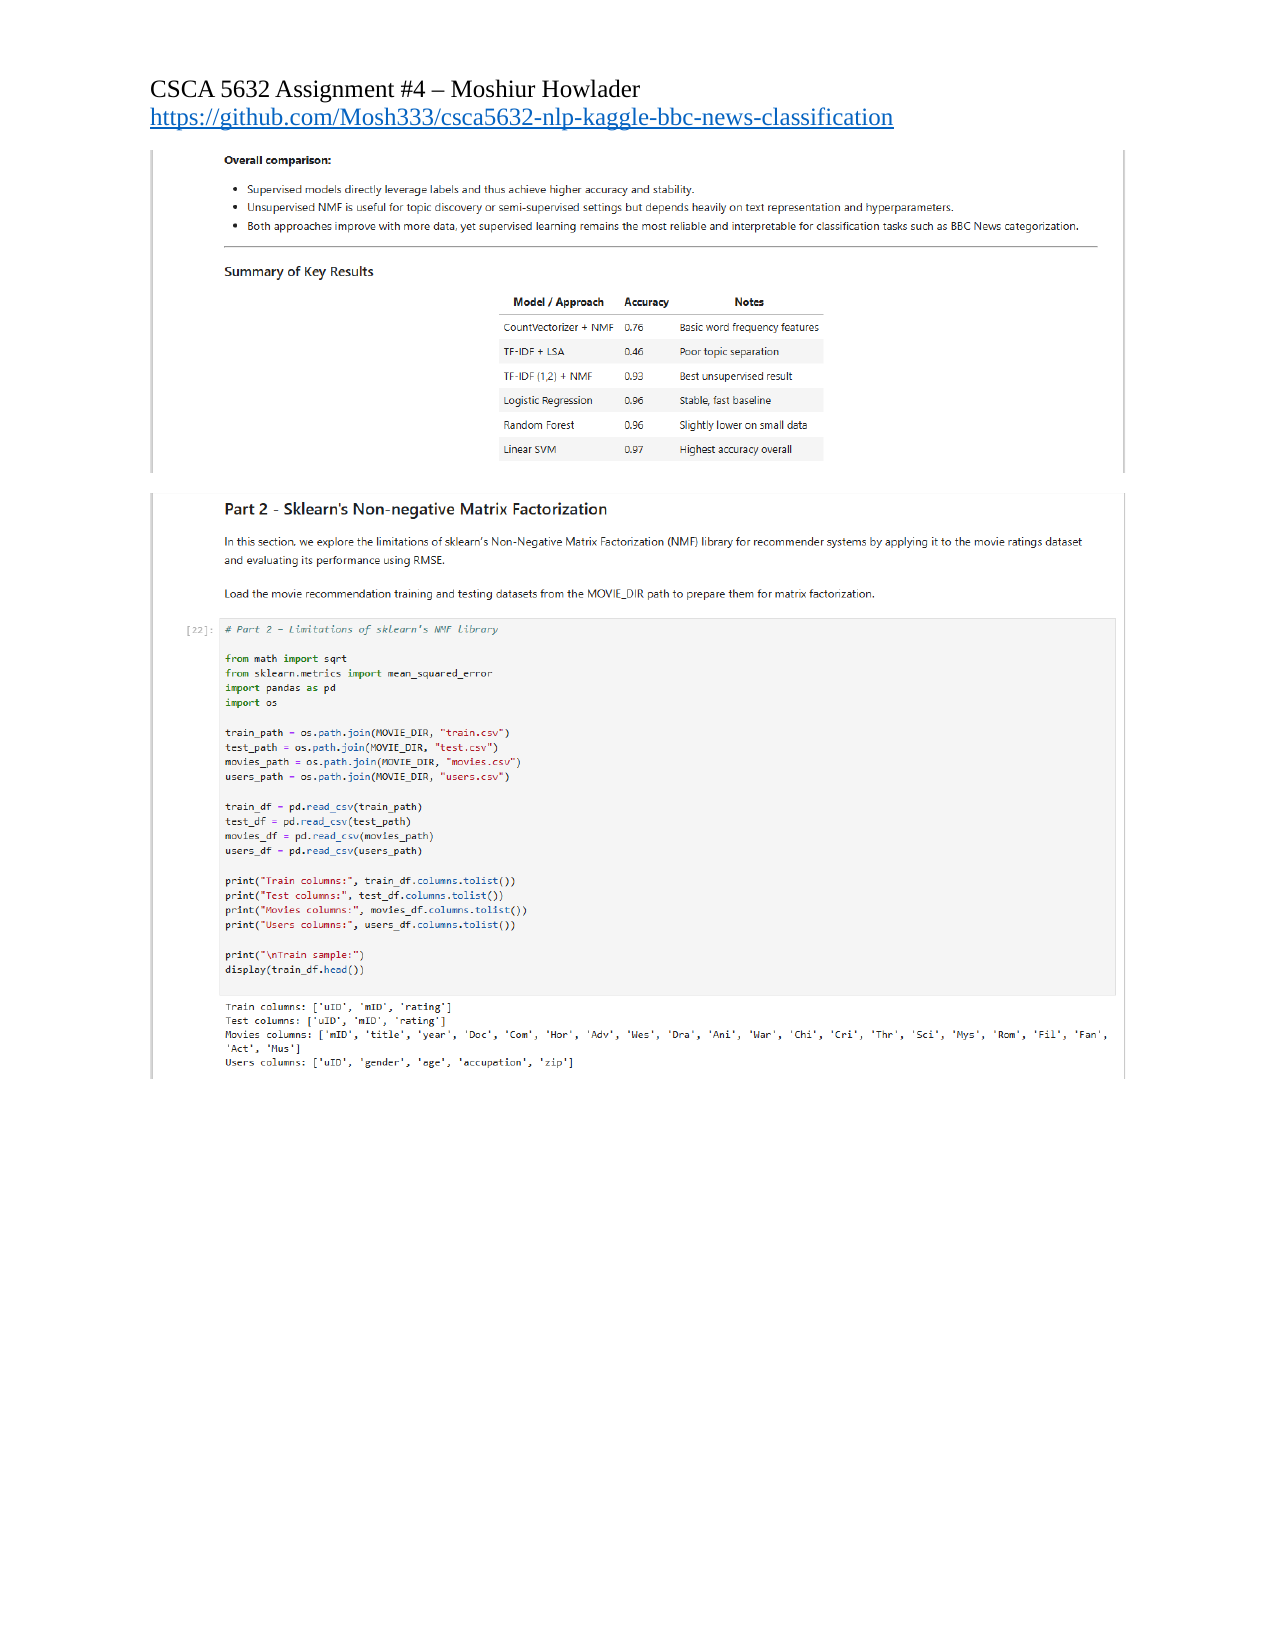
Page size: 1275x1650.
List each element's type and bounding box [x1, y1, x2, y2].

picture [150, 493, 1125, 1079]
picture [150, 150, 1125, 473]
